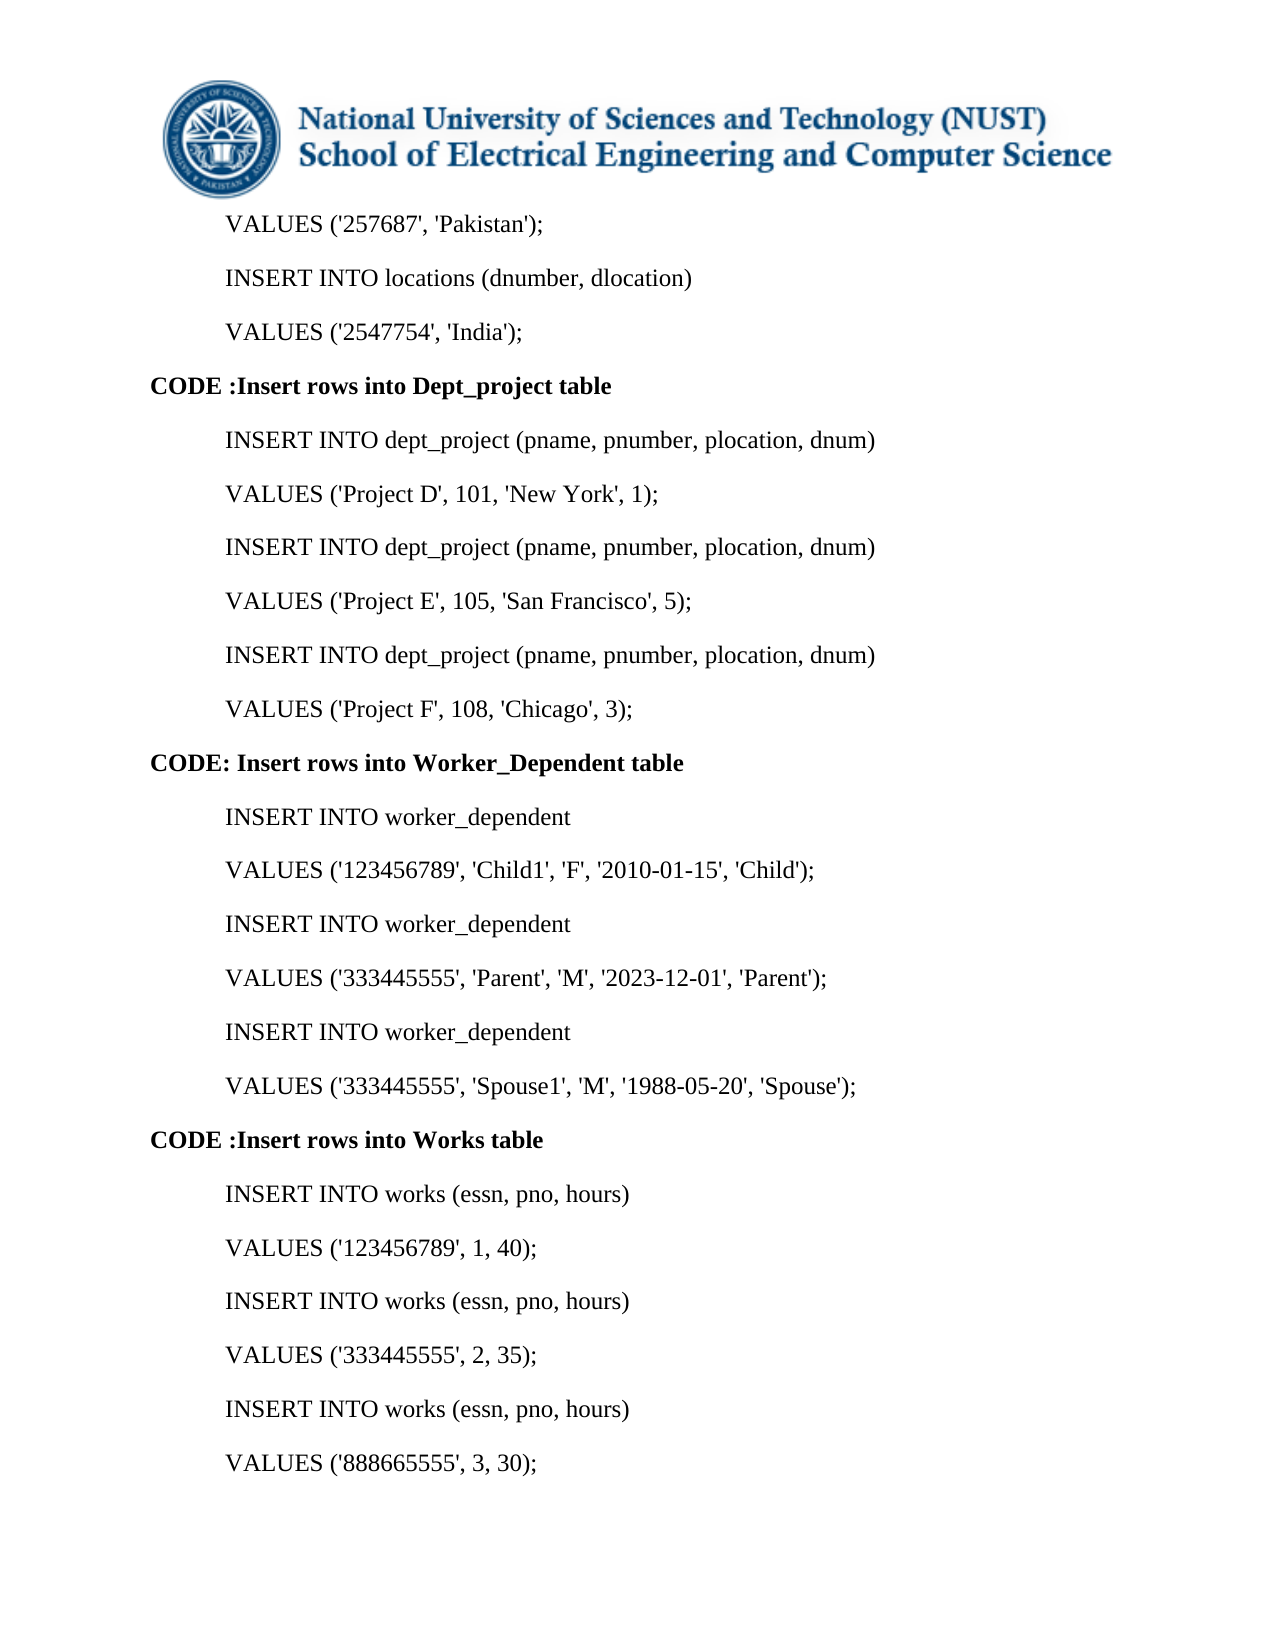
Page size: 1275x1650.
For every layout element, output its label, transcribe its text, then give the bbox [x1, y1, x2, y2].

text VALUES ('123456789', 1, 40); [225, 1233, 1125, 1261]
text VALUES ('123456789', 'Child1', 'F', '2010-01-15', 'Child'); [225, 856, 1125, 884]
text INSERT INTO works (essn, pno, hours) [225, 1394, 1125, 1423]
text INSERT INTO dept_project (pname, pnumber, plocation, dnum) [225, 640, 1125, 669]
text INSERT INTO worker_dependent [225, 802, 1125, 831]
text INSERT INTO dept_project (pname, pnumber, plocation, dnum) [225, 532, 1125, 561]
text VALUES ('333445555', 'Spouse1', 'M', '1988-05-20', 'Spouse'); [225, 1071, 1125, 1100]
text INSERT INTO worker_dependent [225, 909, 1125, 938]
text VALUES ('Project E', 105, 'San Francisco', 5); [225, 586, 1125, 615]
text INSERT INTO locations (dnumber, dlocation) [225, 263, 1125, 292]
text VALUES ('333445555', 'Parent', 'M', '2023-12-01', 'Parent'); [225, 963, 1125, 992]
text VALUES ('257687', 'Pakistan'); [225, 210, 1125, 238]
text VALUES ('333445555', 2, 35); [225, 1340, 1125, 1369]
text INSERT INTO dept_project (pname, pnumber, plocation, dnum) [225, 425, 1125, 453]
text INSERT INTO works (essn, pno, hours) [225, 1286, 1125, 1315]
text CODE :Insert rows into Works table [150, 1125, 1125, 1154]
text VALUES ('888665555', 3, 30); [225, 1448, 1125, 1477]
picture [150, 75, 1125, 210]
text VALUES ('Project D', 101, 'New York', 1); [225, 479, 1125, 507]
text CODE :Insert rows into Dept_project table [150, 371, 1125, 400]
text INSERT INTO works (essn, pno, hours) [225, 1179, 1125, 1207]
text INSERT INTO worker_dependent [225, 1017, 1125, 1046]
text VALUES ('2547754', 'India'); [225, 317, 1125, 346]
text CODE: Insert rows into Worker_Dependent table [150, 748, 1125, 777]
text VALUES ('Project F', 108, 'Chicago', 3); [225, 694, 1125, 723]
